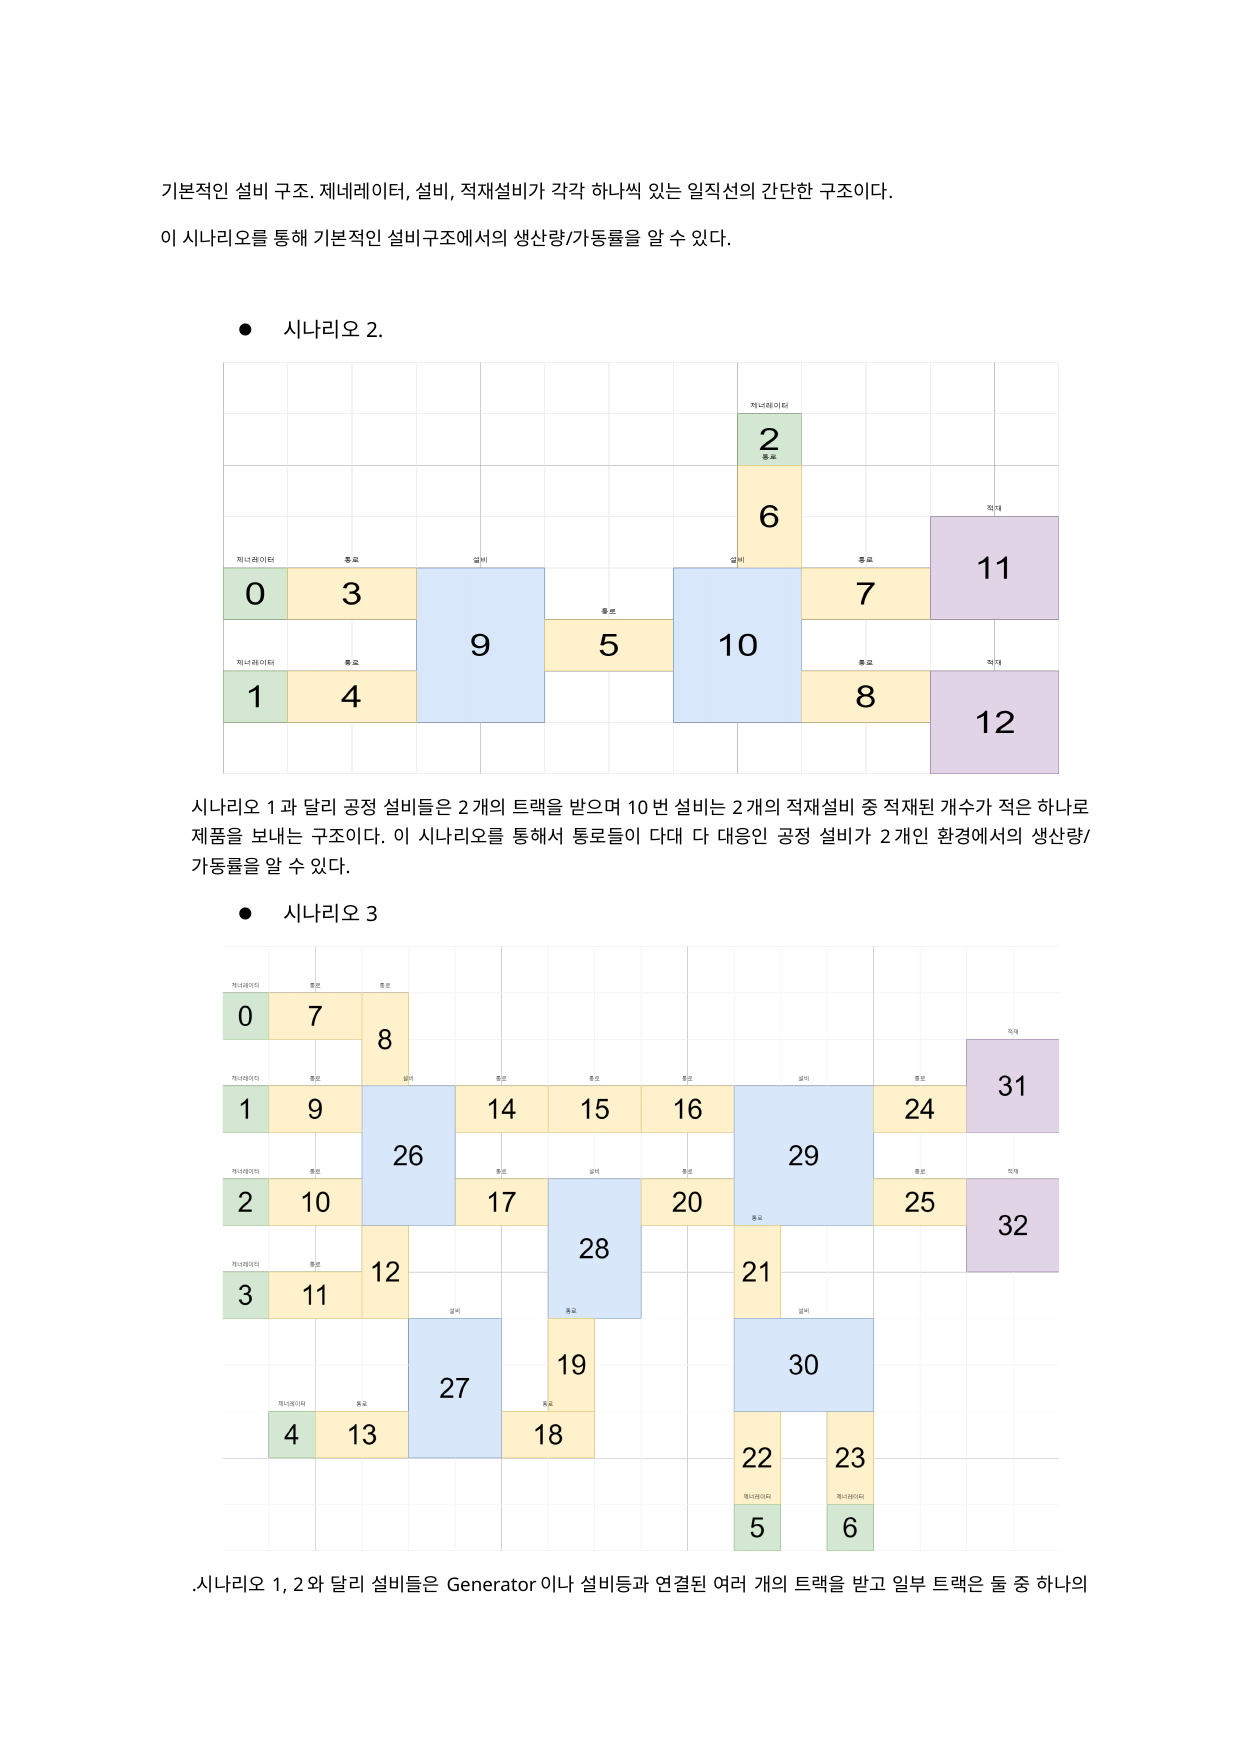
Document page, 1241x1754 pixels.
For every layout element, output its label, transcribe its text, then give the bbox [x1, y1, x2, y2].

text 이 시나리오를 통해 기본적인 설비구조에서의 생산량/가동률을 알 수 있다. [150, 223, 1090, 250]
picture [223, 362, 1059, 774]
text 시나리오 1과 달리 공정 설비들은 2개의 트랙을 받으며 10번 설비는 2개의 적재설비 중 적재된 개수가 적은 하나로 제품을 보내는 구조이다. 이 시나리오를 통해서 통로들이 다대 다 대응인 공정 설비가 2개인 환경에서의 생산량/가동률을 알 수 있다. [192, 793, 1090, 879]
list 시나리오 3 [237, 897, 1090, 928]
list 시나리오 2. [237, 313, 1090, 344]
picture [222, 946, 1059, 1551]
text 기본적인 설비 구조. 제네레이터, 설비, 적재설비가 각각 하나씩 있는 일직선의 간단한 구조이다. [150, 177, 1090, 204]
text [192, 1570, 1090, 1597]
